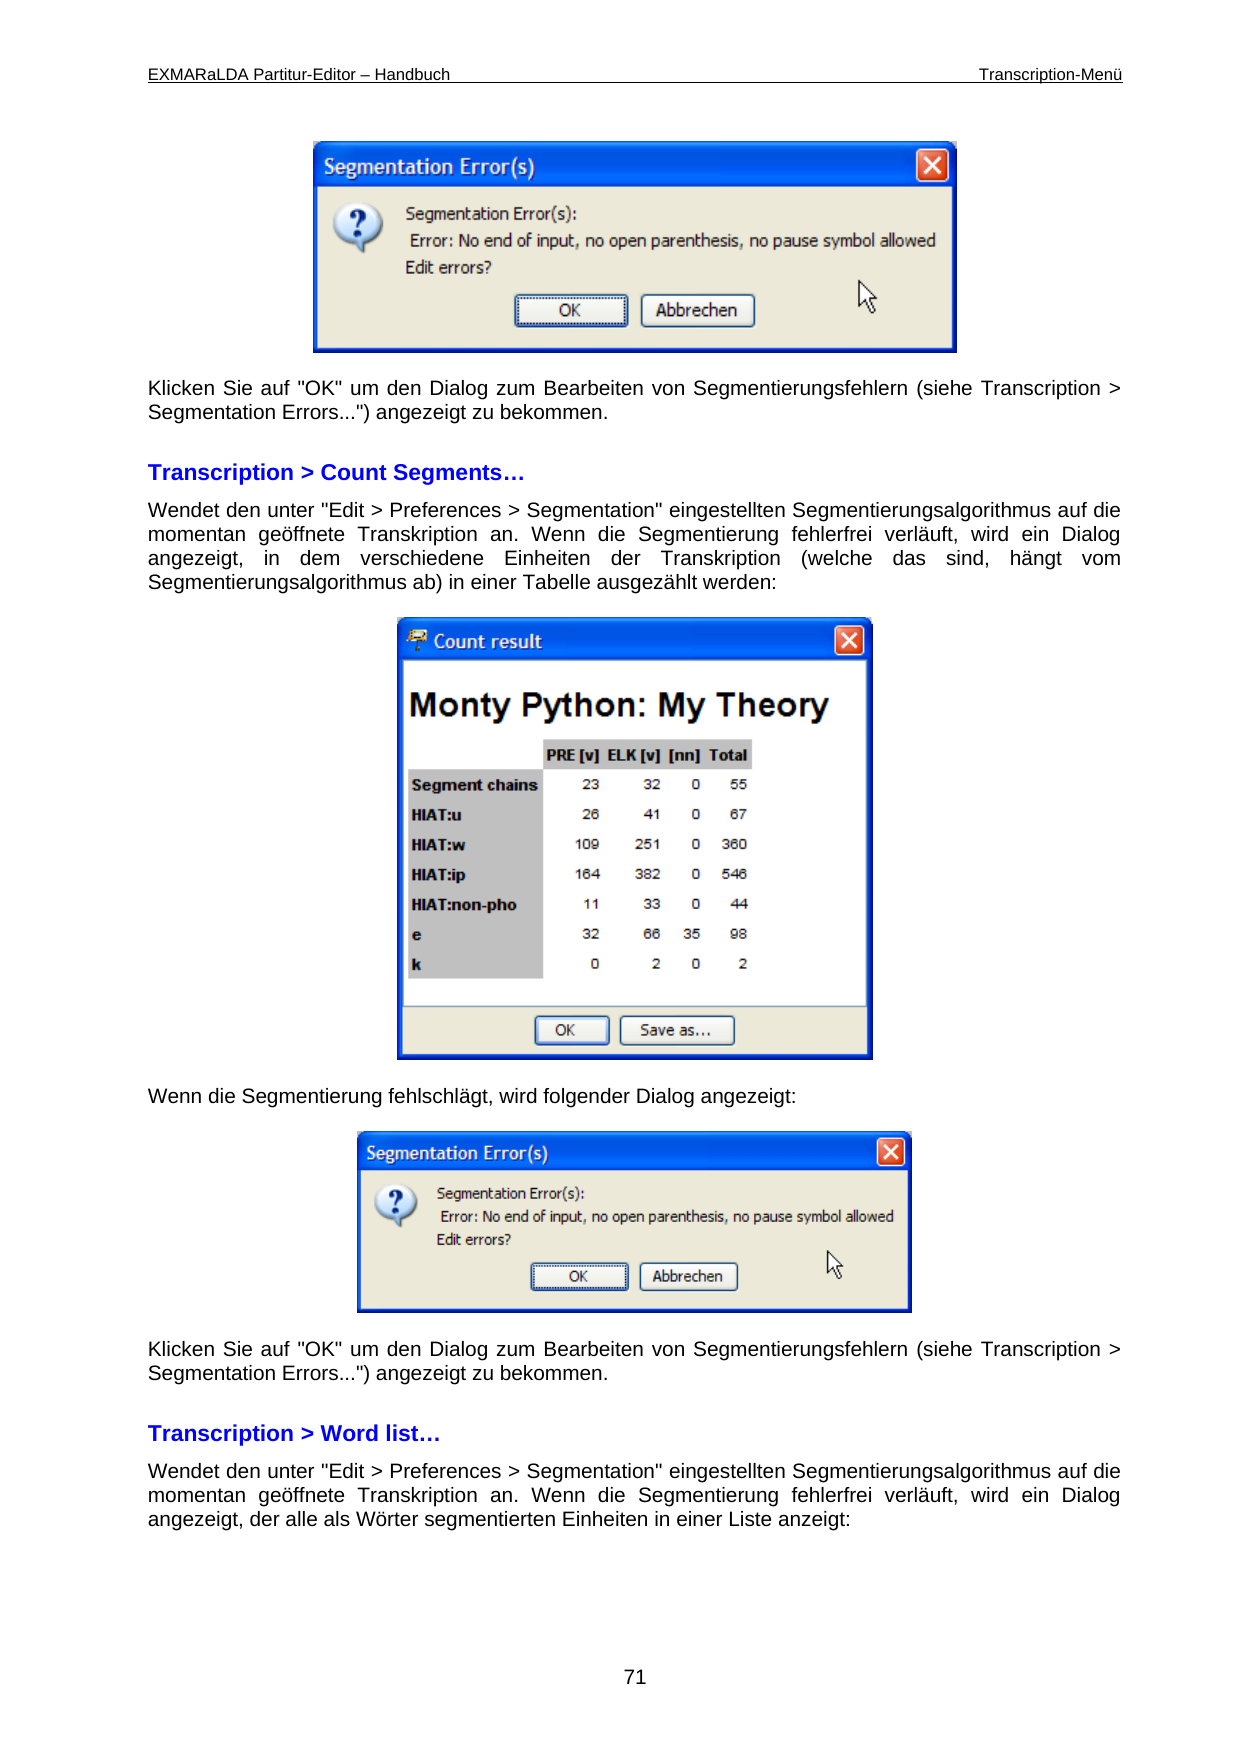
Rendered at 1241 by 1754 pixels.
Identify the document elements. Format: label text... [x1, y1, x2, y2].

picture [313, 141, 957, 353]
picture [357, 1131, 912, 1313]
text Wendet den unter "Edit > Preferences > Segmentation" eingestellten Segmentierungsalgorithmus auf die momentan geöffnete Transkription an. Wenn die Segmentierung fehlerfrei verläuft, wird ein Dialog angezeigt, in dem verschiedene Einheiten der Transkription (welche das sind, hängt vom Segmentierungsalgorithmus ab) in einer Tabelle ausgezählt werden: [148, 498, 1122, 594]
subtitle Transcription > Count Segments… [148, 461, 1122, 486]
picture [397, 617, 873, 1060]
text Wenn die Segmentierung fehlschlägt, wird folgender Dialog angezeigt: [148, 1084, 1122, 1108]
text Klicken Sie auf "OK" um den Dialog zum Bearbeiten von Segmentierungsfehlern (siehe Transcription > Segmentation Errors...") angezeigt zu bekommen. [148, 1337, 1122, 1385]
text Wendet den unter "Edit > Preferences > Segmentation" eingestellten Segmentierungsalgorithmus auf die momentan geöffnete Transkription an. Wenn die Segmentierung fehlerfrei verläuft, wird ein Dialog angezeigt, der alle als Wörter segmentierten Einheiten in einer Liste anzeigt: [148, 1459, 1122, 1531]
subtitle Transcription > Word list… [148, 1421, 1122, 1446]
text Klicken Sie auf "OK" um den Dialog zum Bearbeiten von Segmentierungsfehlern (siehe Transcription > Segmentation Errors...") angezeigt zu bekommen. [148, 376, 1122, 424]
